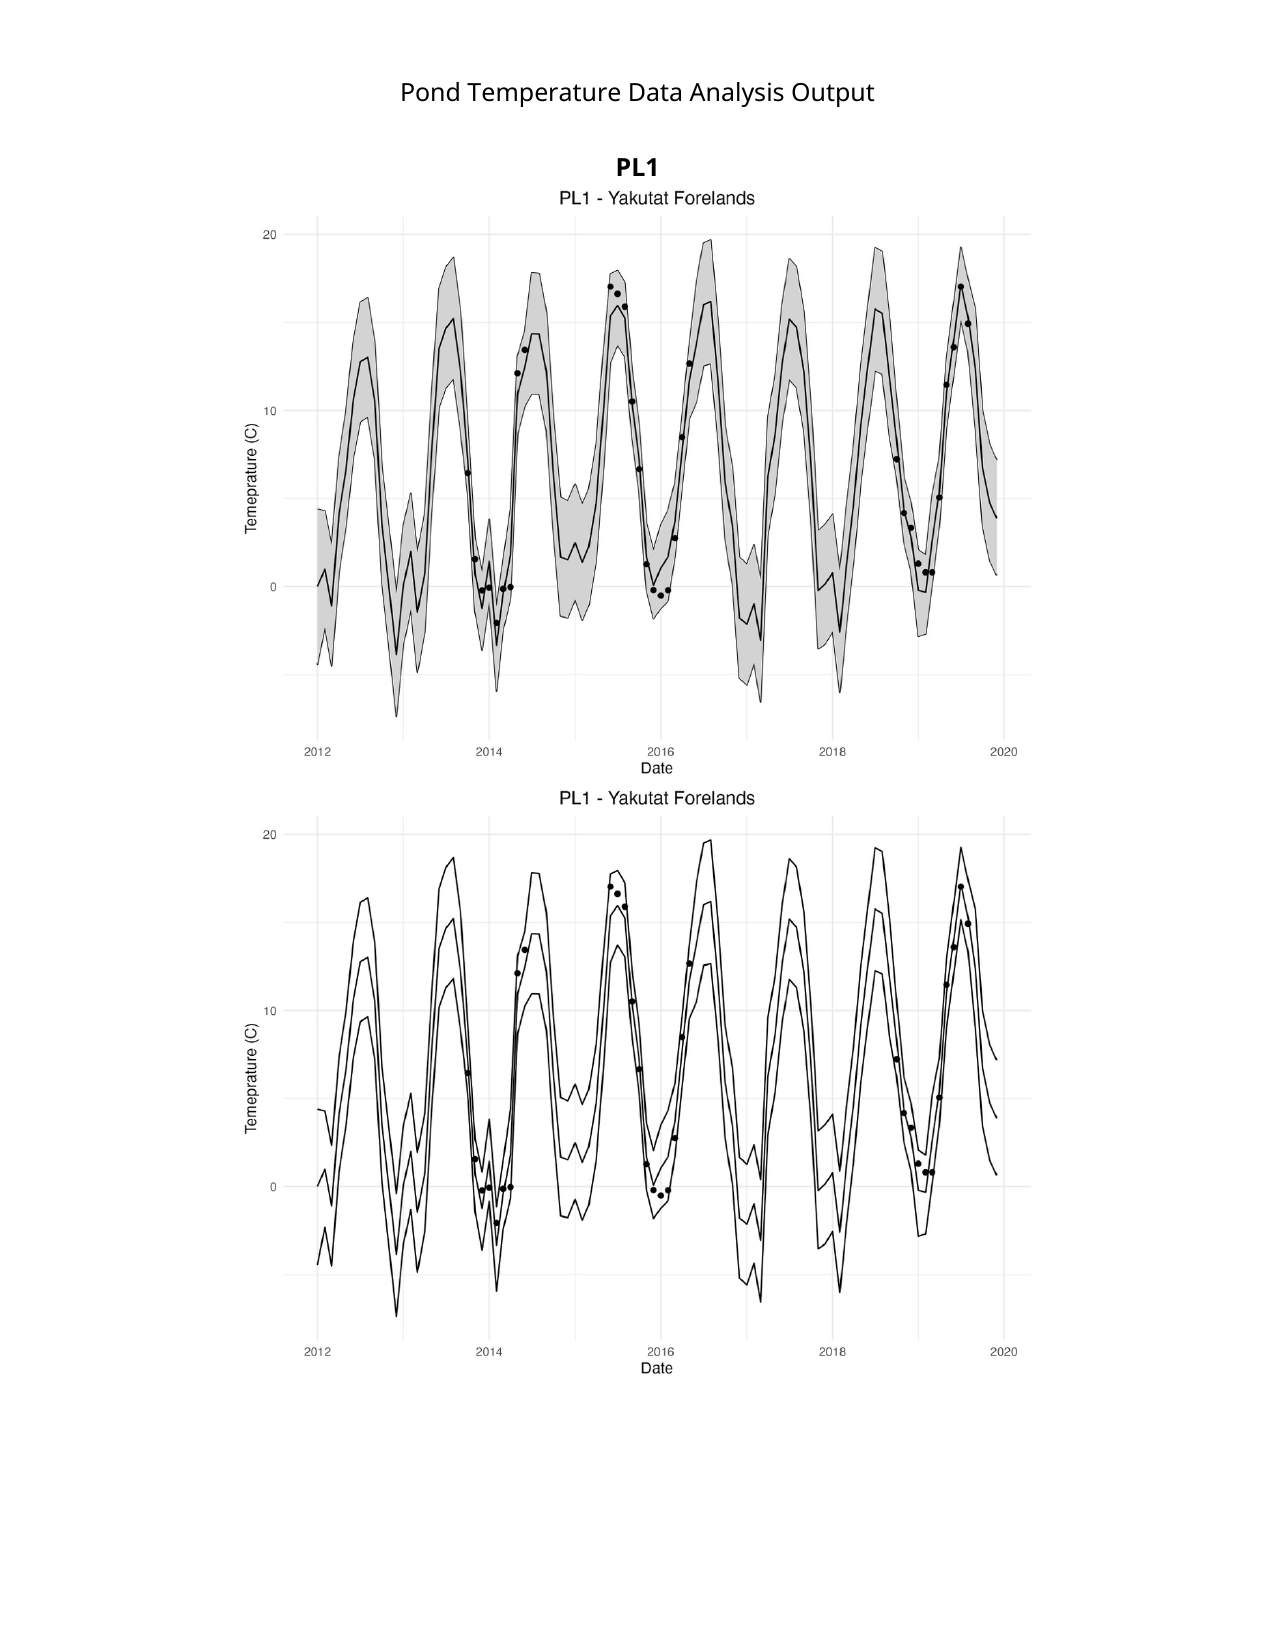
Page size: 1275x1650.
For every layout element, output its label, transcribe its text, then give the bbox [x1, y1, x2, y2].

text PL1 [150, 150, 1125, 184]
picture [237, 184, 1038, 1384]
